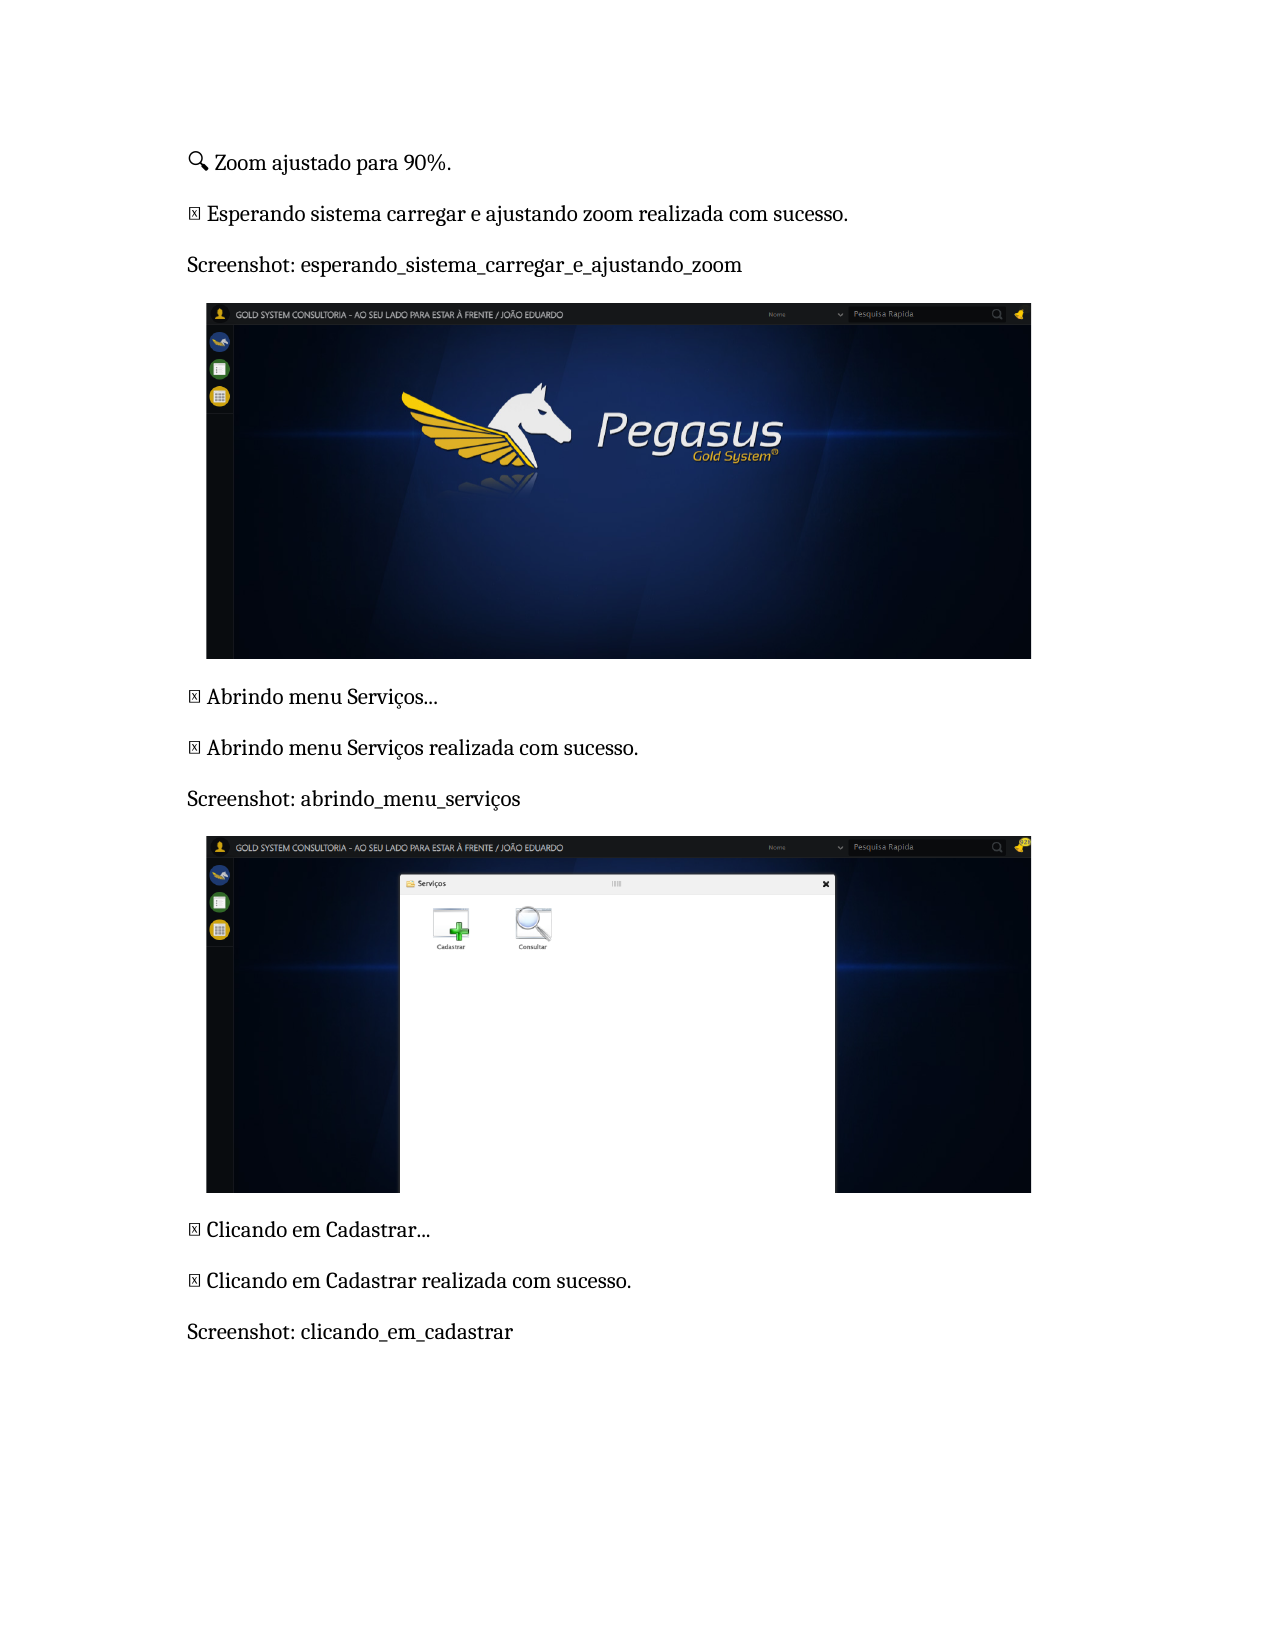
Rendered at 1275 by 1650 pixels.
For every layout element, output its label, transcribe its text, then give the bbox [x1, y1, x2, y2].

text ✅ Esperando sistema carregar e ajustando zoom realizada com sucesso. [187, 201, 1087, 227]
text Screenshot: esperando_sistema_carregar_e_ajustando_zoom [187, 252, 1087, 278]
text Screenshot: abrindo_menu_serviços [187, 786, 1087, 812]
text 🔍 Zoom ajustado para 90%. [187, 150, 1087, 176]
text ✅ Clicando em Cadastrar realizada com sucesso. [187, 1268, 1087, 1294]
text 🔄 Clicando em Cadastrar... [187, 1217, 1087, 1243]
text ✅ Abrindo menu Serviços realizada com sucesso. [187, 734, 1087, 761]
picture [206, 836, 1032, 1193]
text Screenshot: clicando_em_cadastrar [187, 1319, 1087, 1346]
text 🔄 Abrindo menu Serviços... [187, 683, 1087, 710]
picture [206, 303, 1032, 659]
